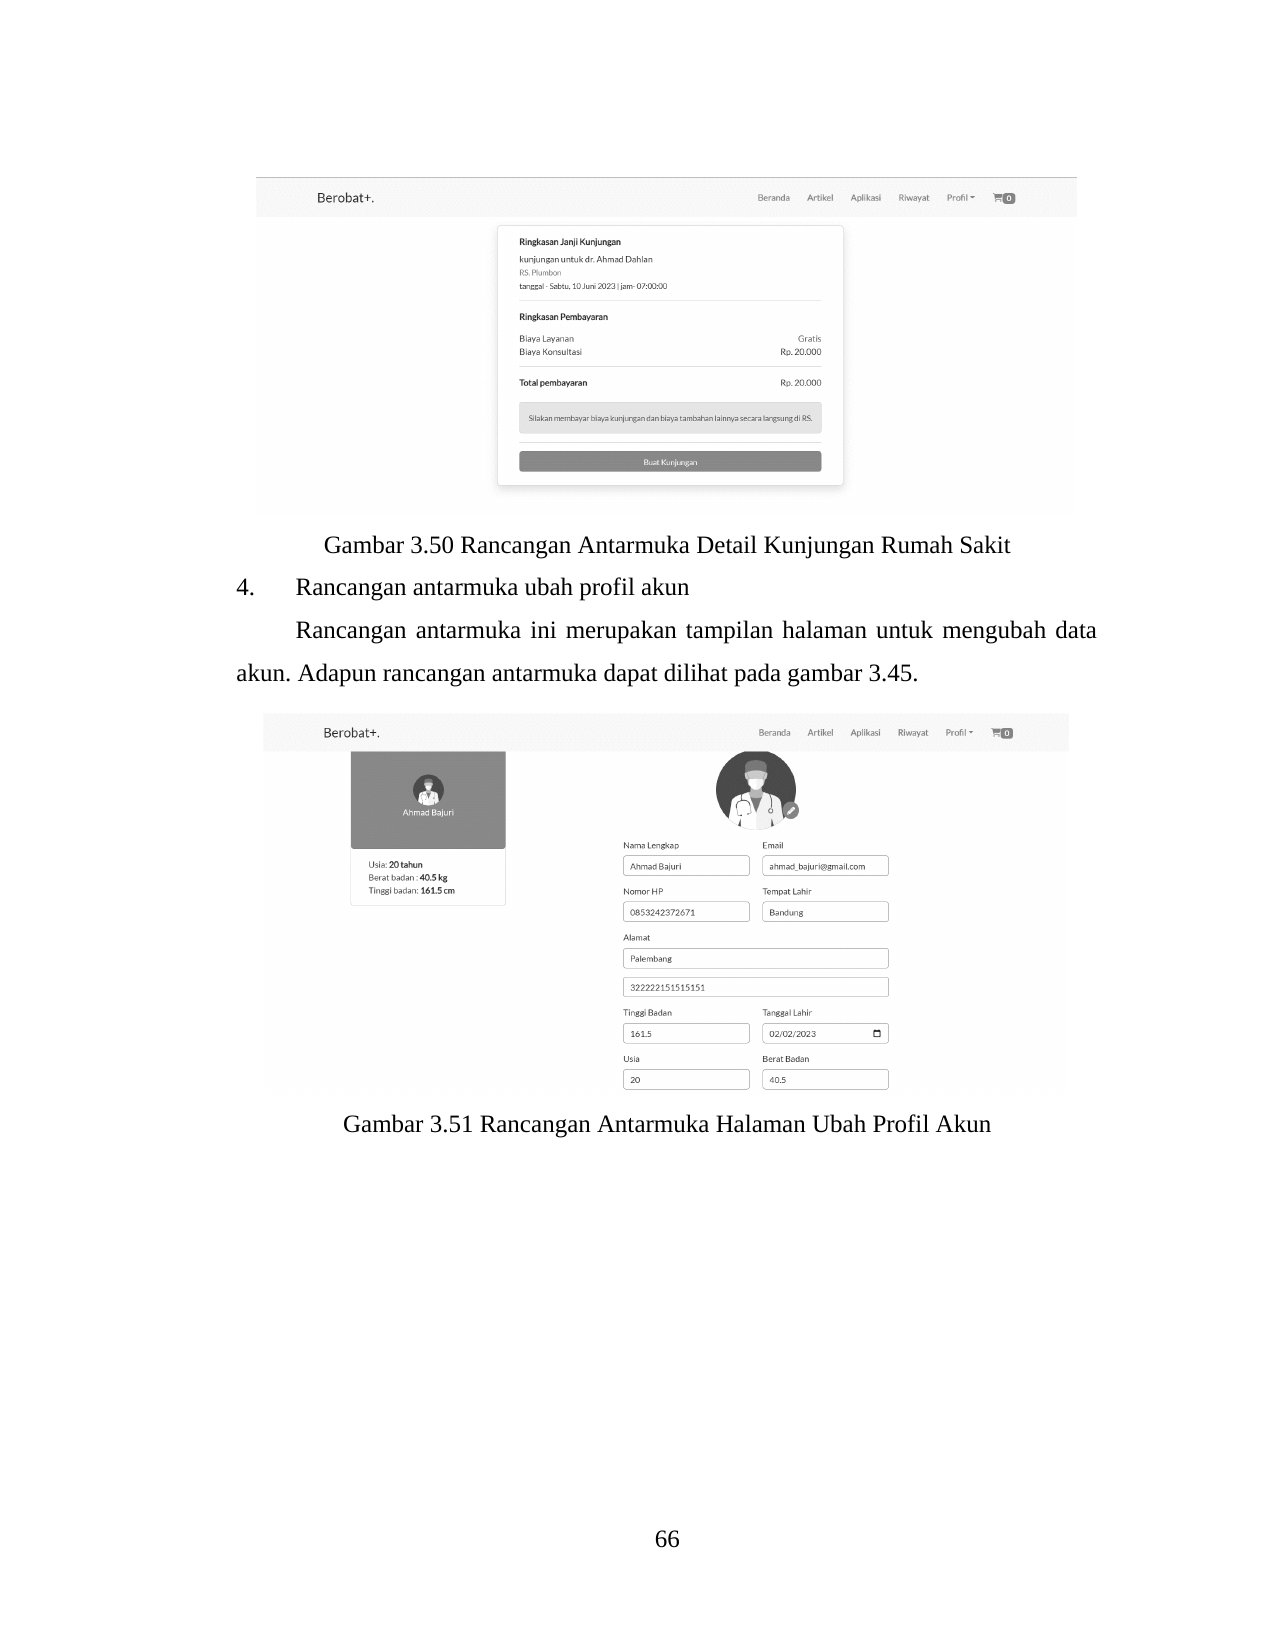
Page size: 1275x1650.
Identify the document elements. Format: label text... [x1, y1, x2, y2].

text Rancangan antarmuka ini merupakan tampilan halaman untuk mengubah data akun. Adapun rancangan antarmuka dapat dilihat pada gambar 3.45. [236, 615, 1098, 687]
picture [256, 177, 1077, 516]
text Gambar 3.50 Rancangan Antarmuka Detail Kunjungan Rumah Sakit [236, 530, 1098, 559]
picture [263, 713, 1069, 1094]
text Gambar 3.51 Rancangan Antarmuka Halaman Ubah Profil Akun [236, 1109, 1098, 1138]
list Rancangan antarmuka ubah profil akun [236, 572, 1098, 600]
